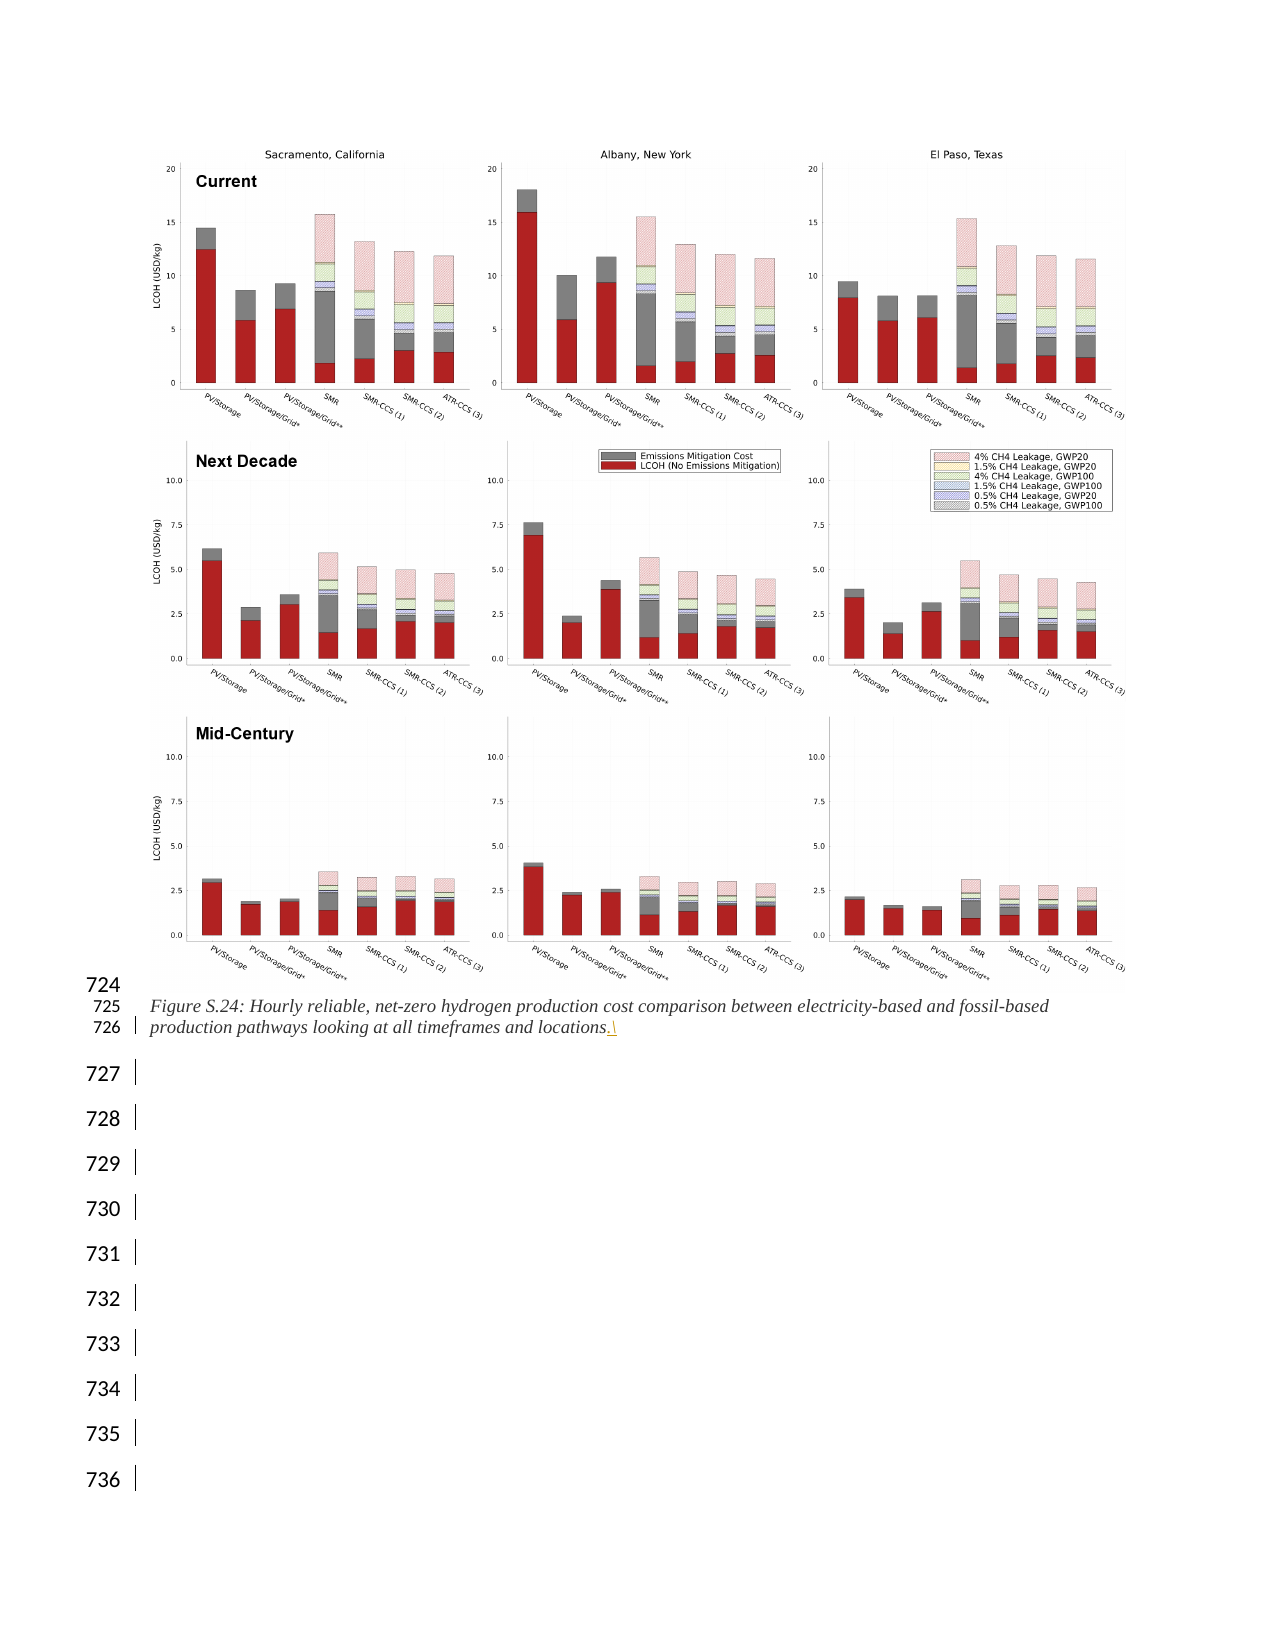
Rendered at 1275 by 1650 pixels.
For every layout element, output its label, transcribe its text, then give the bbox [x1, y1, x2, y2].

text Figure S.: Hourly reliable, net-zero hydrogen production cost comparison between electricity-based and fossil-based production pathways looking at all timeframes and locations [150, 995, 1125, 1038]
picture [150, 150, 1125, 993]
